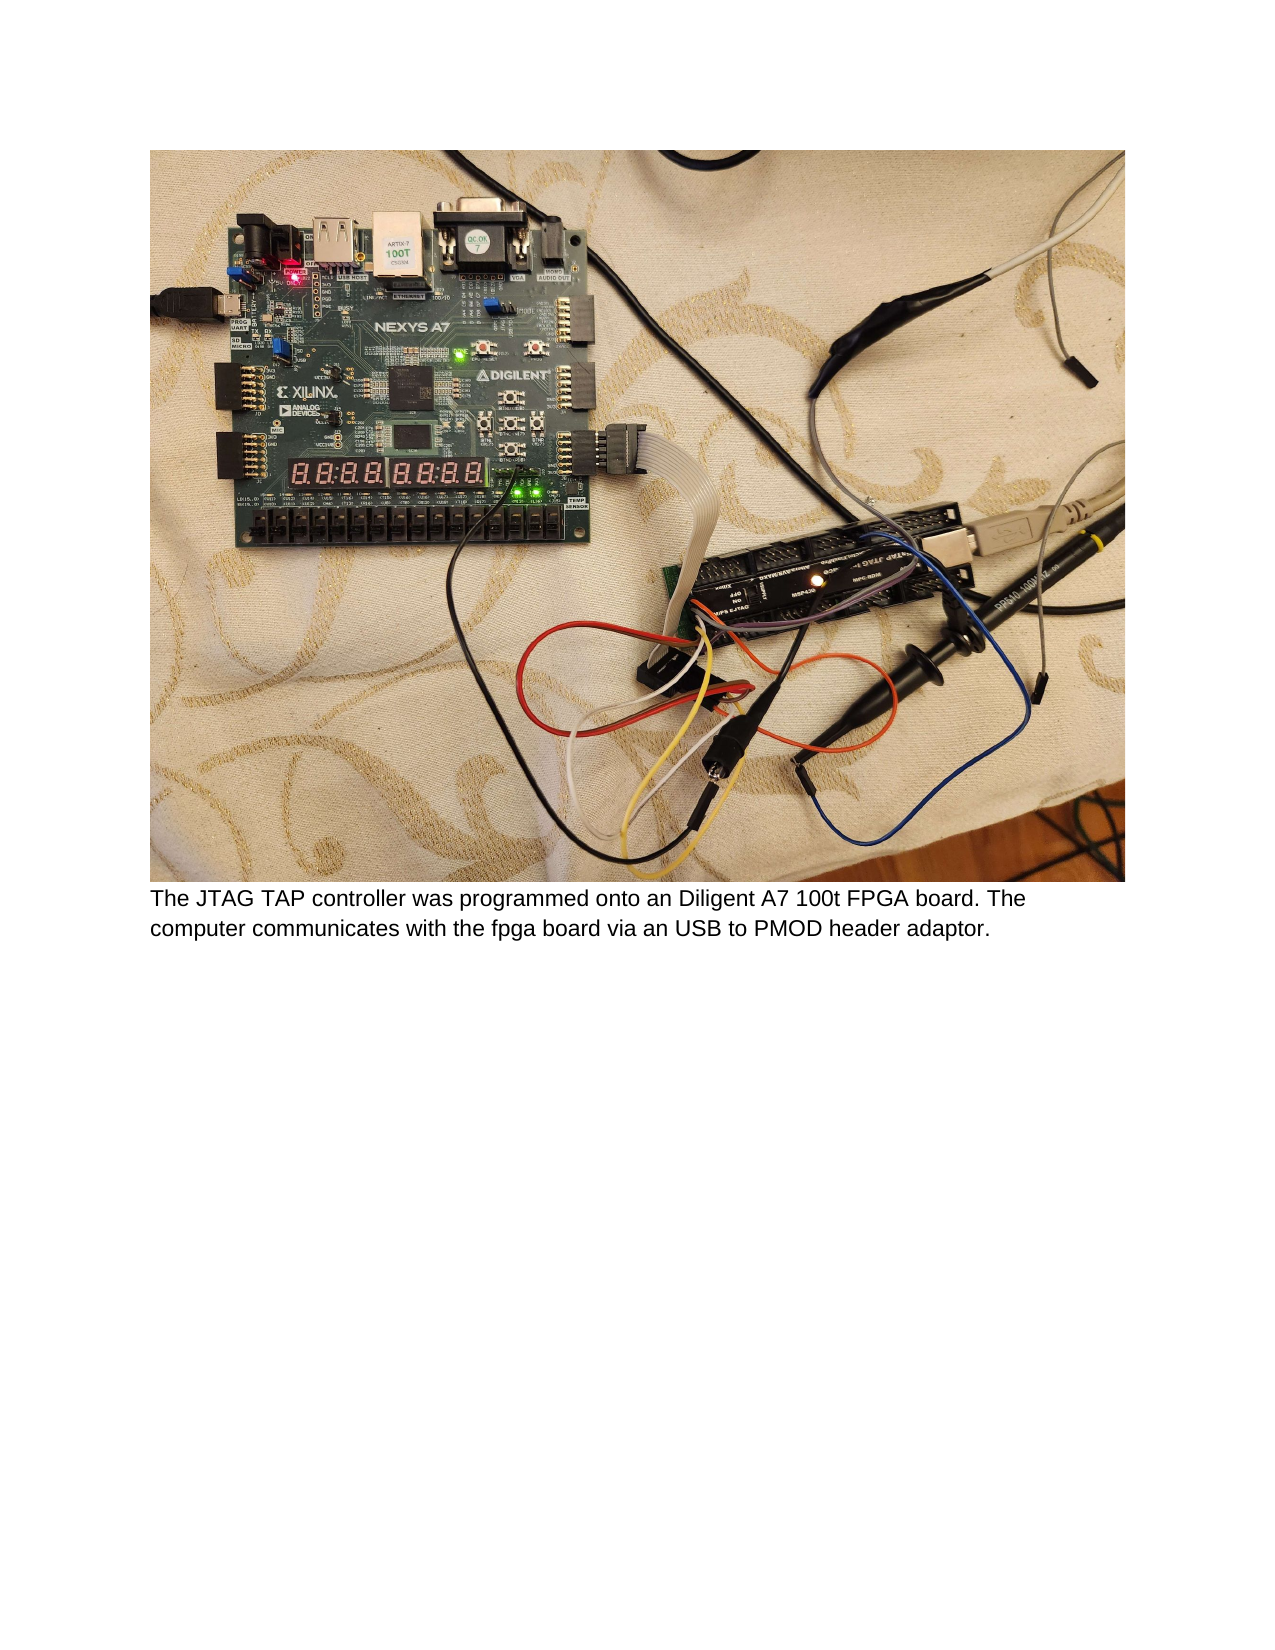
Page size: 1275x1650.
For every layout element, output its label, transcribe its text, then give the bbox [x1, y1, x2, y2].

picture [150, 150, 1125, 882]
text The JTAG TAP controller was programmed onto an Diligent A7 100t FPGA board. The computer communicates with the fpga board via an USB to PMOD header adaptor. [150, 885, 1125, 942]
